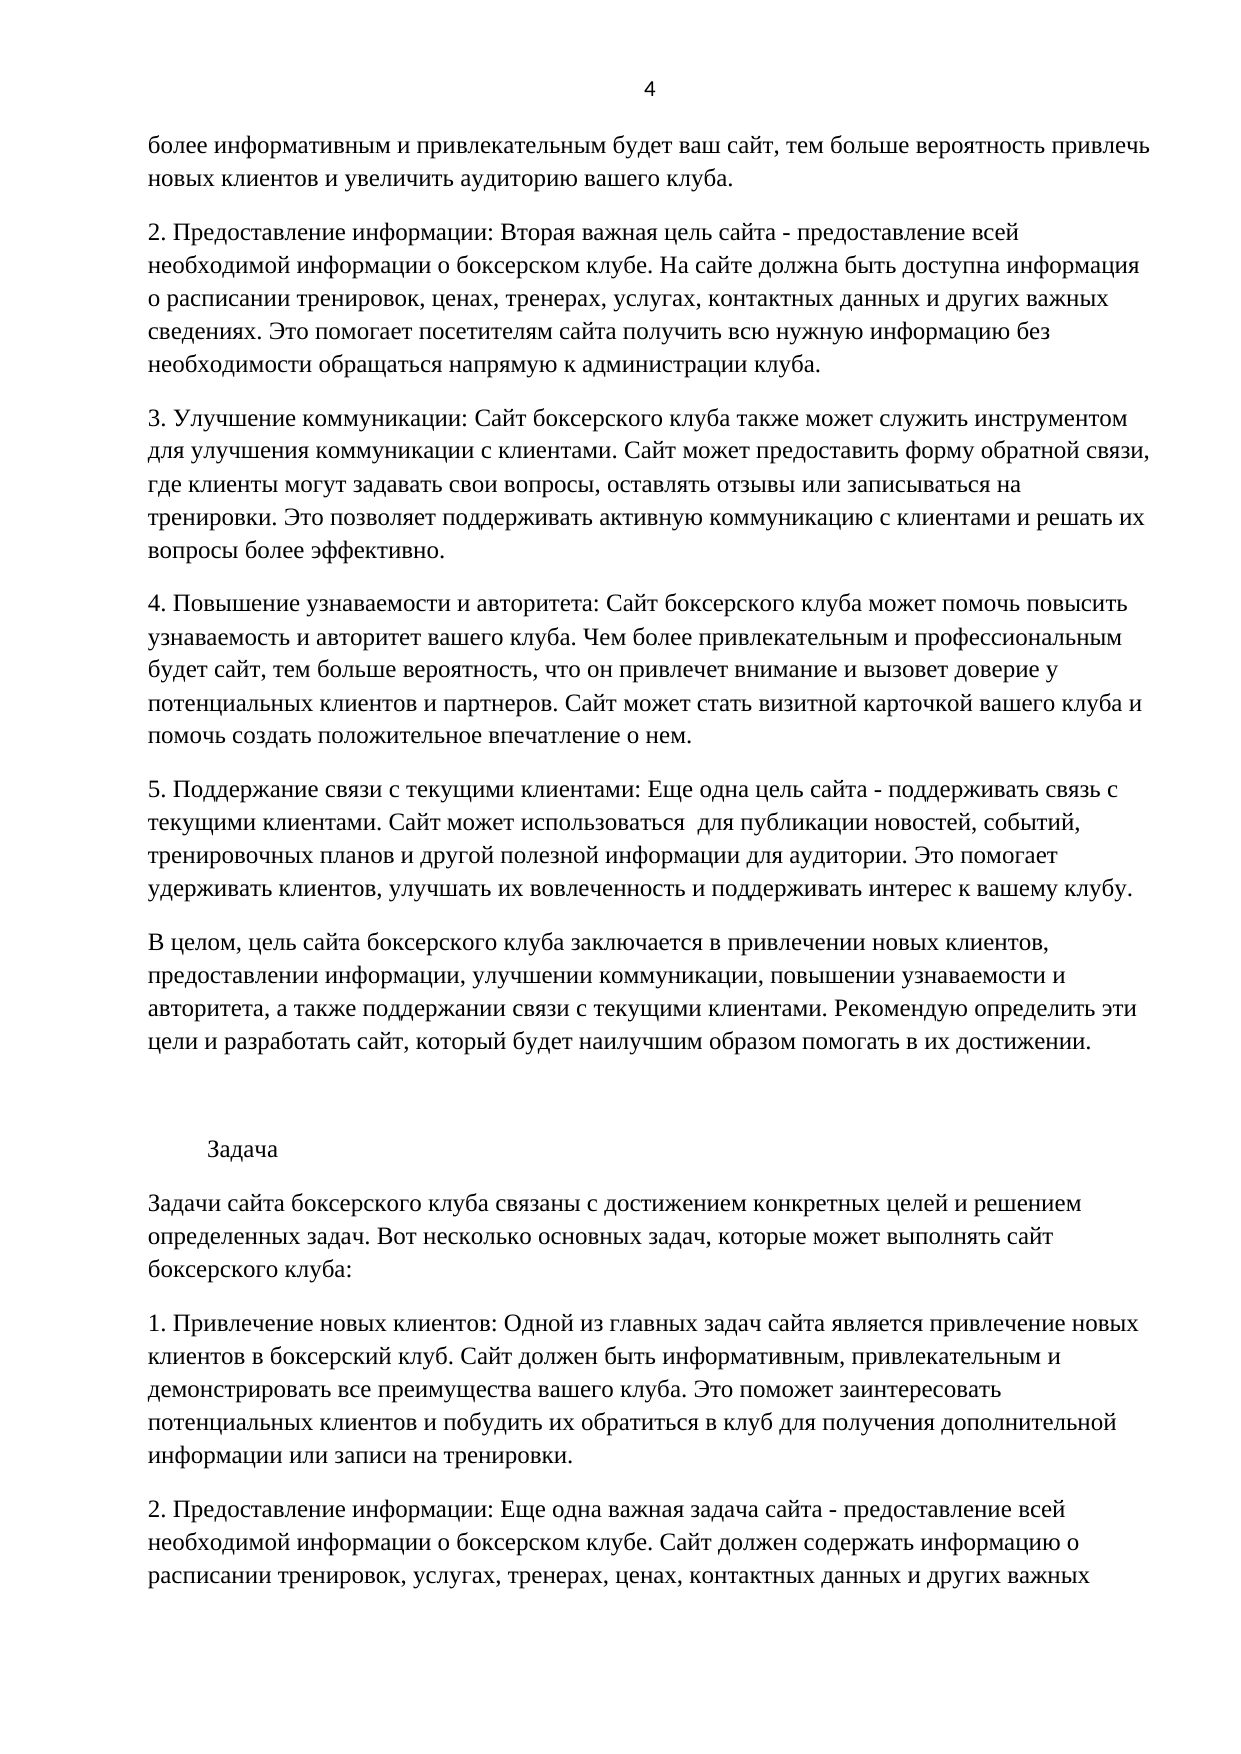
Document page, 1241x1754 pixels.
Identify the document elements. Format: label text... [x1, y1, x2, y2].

text Задачи сайта боксерского клуба связаны с достижением конкретных целей и решением определенных задач. Вот несколько основных задач, которые может выполнять сайт боксерского клуба: [148, 1188, 1152, 1283]
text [148, 1494, 1152, 1589]
text 2. Предоставление информации: Вторая важная цель сайта - предоставление всей необходимой информации о боксерском клубе. На сайте должна быть доступна информация о расписании тренировок, ценах, тренерах, услугах, контактных данных и других важных сведениях. Это помогает посетителям сайта получить всю нужную информацию без необходимости обращаться напрямую к администрации клуба. [148, 217, 1152, 377]
text 1. Привлечение новых клиентов: Одной из главных задач сайта является привлечение новых клиентов в боксерский клуб. Сайт должен быть информативным, привлекательным и демонстрировать все преимущества вашего клуба. Это поможет заинтересовать потенциальных клиентов и побудить их обратиться в клуб для получения дополнительной информации или записи на тренировки. [148, 1308, 1152, 1469]
text 4. Повышение узнаваемости и авторитета: Сайт боксерского клуба может помочь повысить узнаваемость и авторитет вашего клуба. Чем более привлекательным и профессиональным будет сайт, тем больше вероятность, что он привлечет внимание и вызовет доверие у потенциальных клиентов и партнеров. Сайт может стать визитной карточкой вашего клуба и помочь создать положительное впечатление о нем. [148, 588, 1152, 749]
text Задача [148, 1134, 1152, 1163]
text В целом, цель сайта боксерского клуба заключается в привлечении новых клиентов, предоставлении информации, улучшении коммуникации, повышении узнаваемости и авторитета, а также поддержании связи с текущими клиентами. Рекомендую определить эти цели и разработать сайт, который будет наилучшим образом помогать в их достижении. [148, 927, 1152, 1055]
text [148, 130, 1152, 192]
text 3. Улучшение коммуникации: Сайт боксерского клуба также может служить инструментом для улучшения коммуникации с клиентами. Сайт может предоставить форму обратной связи, где клиенты могут задавать свои вопросы, оставлять отзывы или записываться на тренировки. Это позволяет поддерживать активную коммуникацию с клиентами и решать их вопросы более эффективно. [148, 403, 1152, 563]
text 5. Поддержание связи с текущими клиентами: Еще одна цель сайта - поддерживать связь с текущими клиентами. Сайт может использоваться для публикации новостей, событий, тренировочных планов и другой полезной информации для аудитории. Это помогает удерживать клиентов, улучшать их вовлеченность и поддерживать интерес к вашему клубу. [148, 774, 1152, 902]
